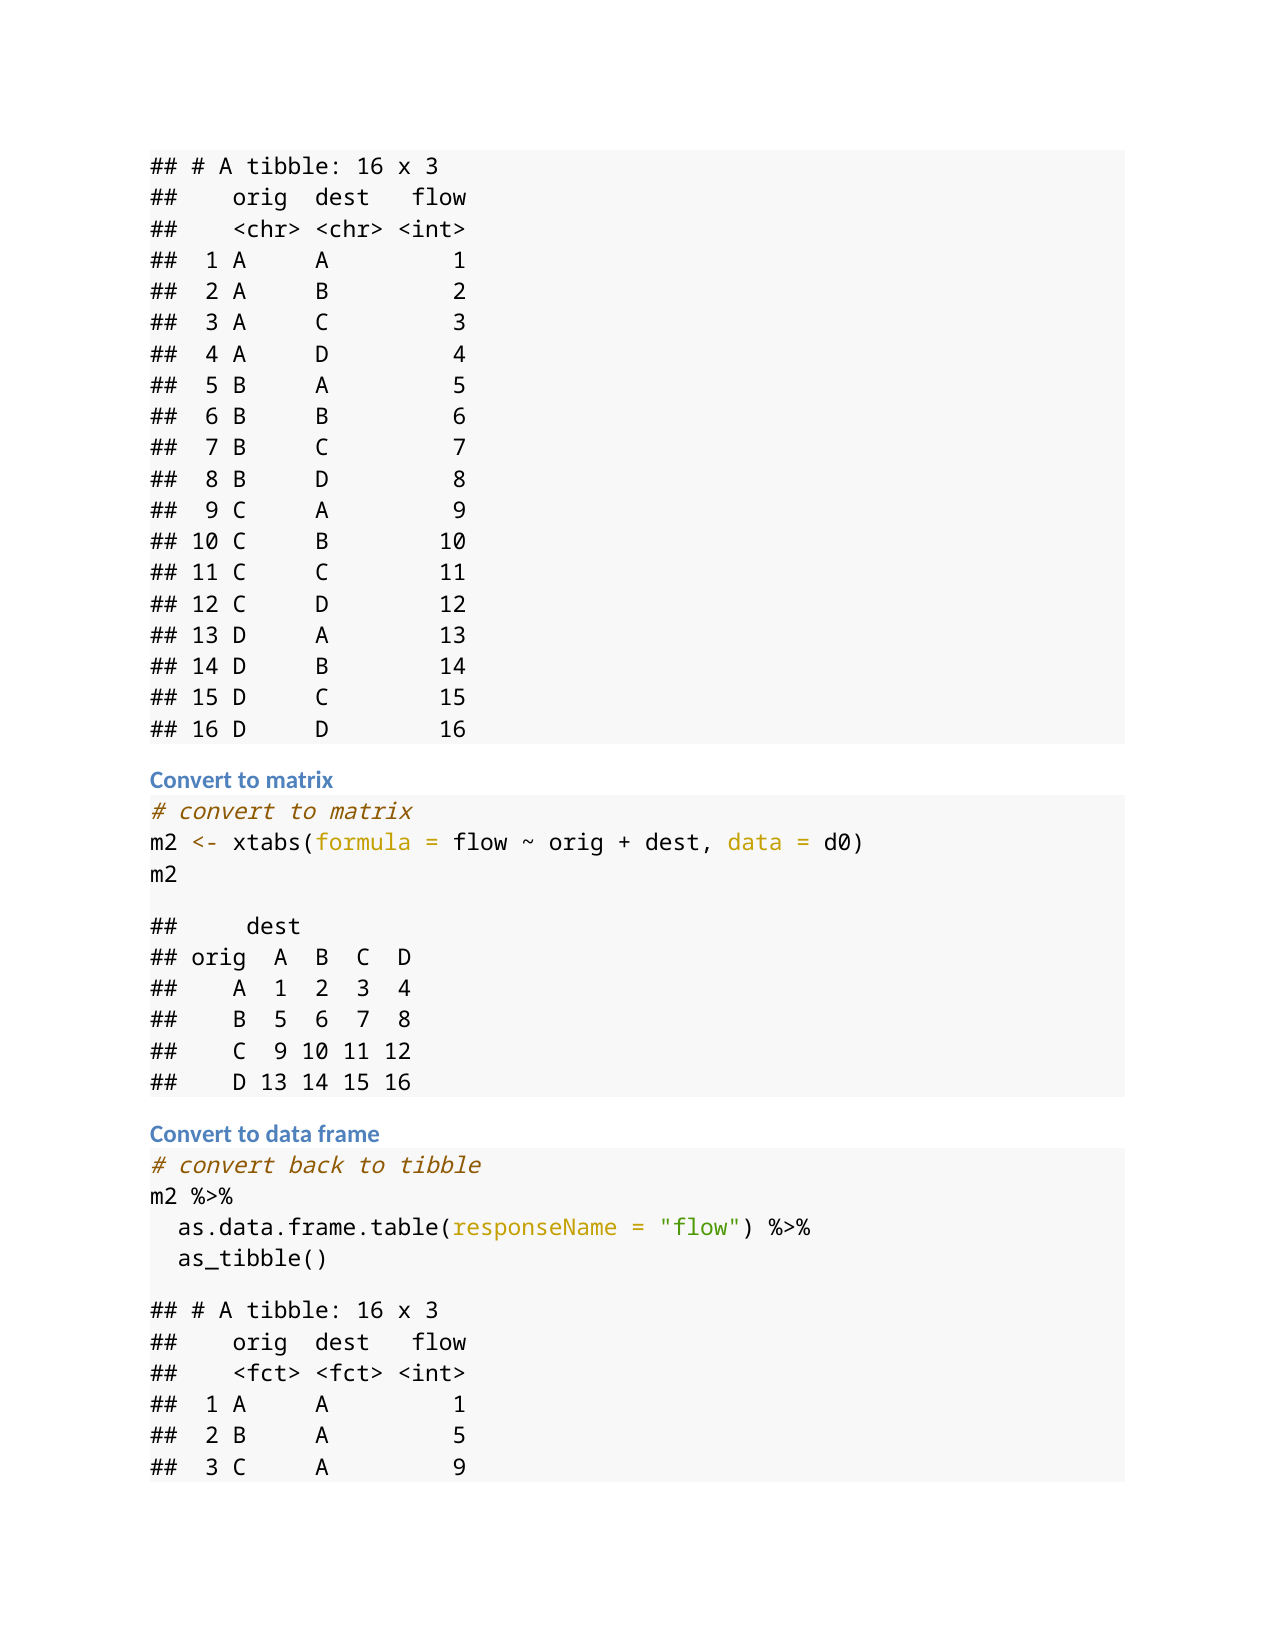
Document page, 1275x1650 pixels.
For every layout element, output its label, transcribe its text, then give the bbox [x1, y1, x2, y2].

subtitle Convert to data frame [150, 1118, 1125, 1148]
text # convert back to tibble m2 %>% as.data.frame.table(responseName = "flow") %>% as_tibble() [150, 1148, 1125, 1273]
text # convert to matrix m2 <- xtabs(formula = flow ~ orig + dest, data = d0) m2 [177, 795, 1125, 889]
subtitle Convert to matrix [150, 764, 1125, 795]
text ## dest ## orig A B C D ## A 1 2 3 4 ## B 5 6 7 8 ## C 9 10 11 12 ## D 13 14 15 16 [150, 910, 1125, 1097]
text ## # A tibble: 16 x 3 ## orig dest flow ## <chr> <chr> <int> ## 1 A A 1 ## 2 A B 2 ## 3 A C 3 ## 4 A D 4 ## 5 B A 5 ## 6 B B 6 ## 7 B C 7 ## 8 B D 8 ## 9 C A 9 ## 10 C B 10 ## 11 C C 11 ## 12 C D 12 ## 13 D A 13 ## 14 D B 14 ## 15 D C 15 ## 16 D D 16 [150, 150, 1125, 744]
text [150, 1294, 1125, 1482]
